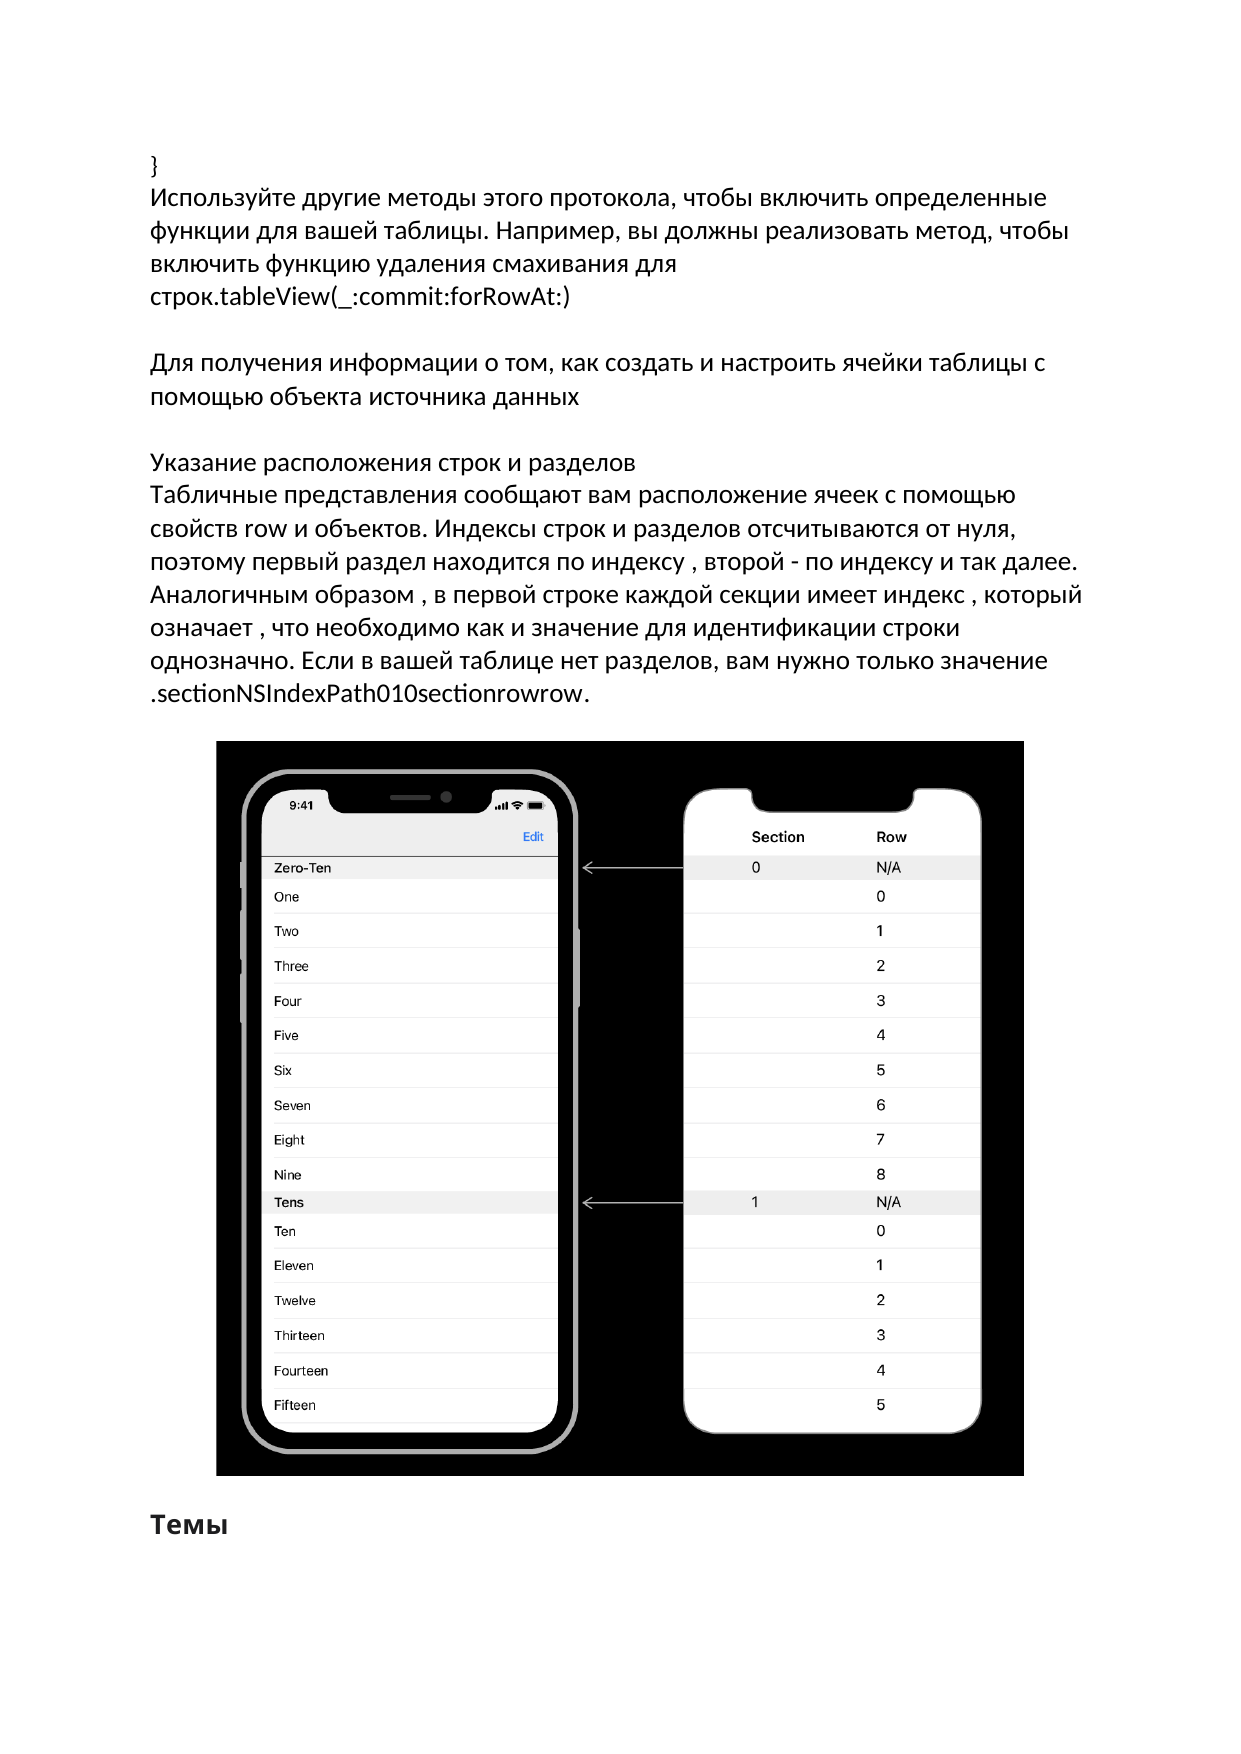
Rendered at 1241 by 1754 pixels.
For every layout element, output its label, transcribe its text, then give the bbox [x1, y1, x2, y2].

text Табличные представления сообщают вам расположение ячеек с помощью свойств row и объектов. Индексы строк и разделов отсчитываются от нуля, поэтому первый раздел находится по индексу , второй - по индексу и так далее. Аналогичным образом , в первой строке каждой секции имеет индекс , который означает , что необходимо как и значение для идентификации строки однозначно. Если в вашей таблице нет разделов, вам нужно только значение .sectionNSIndexPath010sectionrowrow. [150, 478, 1090, 709]
text Указание расположения строк и разделов [150, 445, 1090, 478]
text Используйте другие методы этого протокола, чтобы включить определенные функции для вашей таблицы. Например, вы должны реализовать метод, чтобы включить функцию удаления смахивания для строк.tableView(_:commit:forRowAt:) [150, 181, 1090, 313]
picture [216, 741, 1024, 1476]
subtitle Темы [150, 1506, 1090, 1543]
text Для получения информации о том, как создать и настроить ячейки таблицы с помощью объекта источника данных [150, 346, 1090, 412]
text } [150, 150, 1090, 181]
